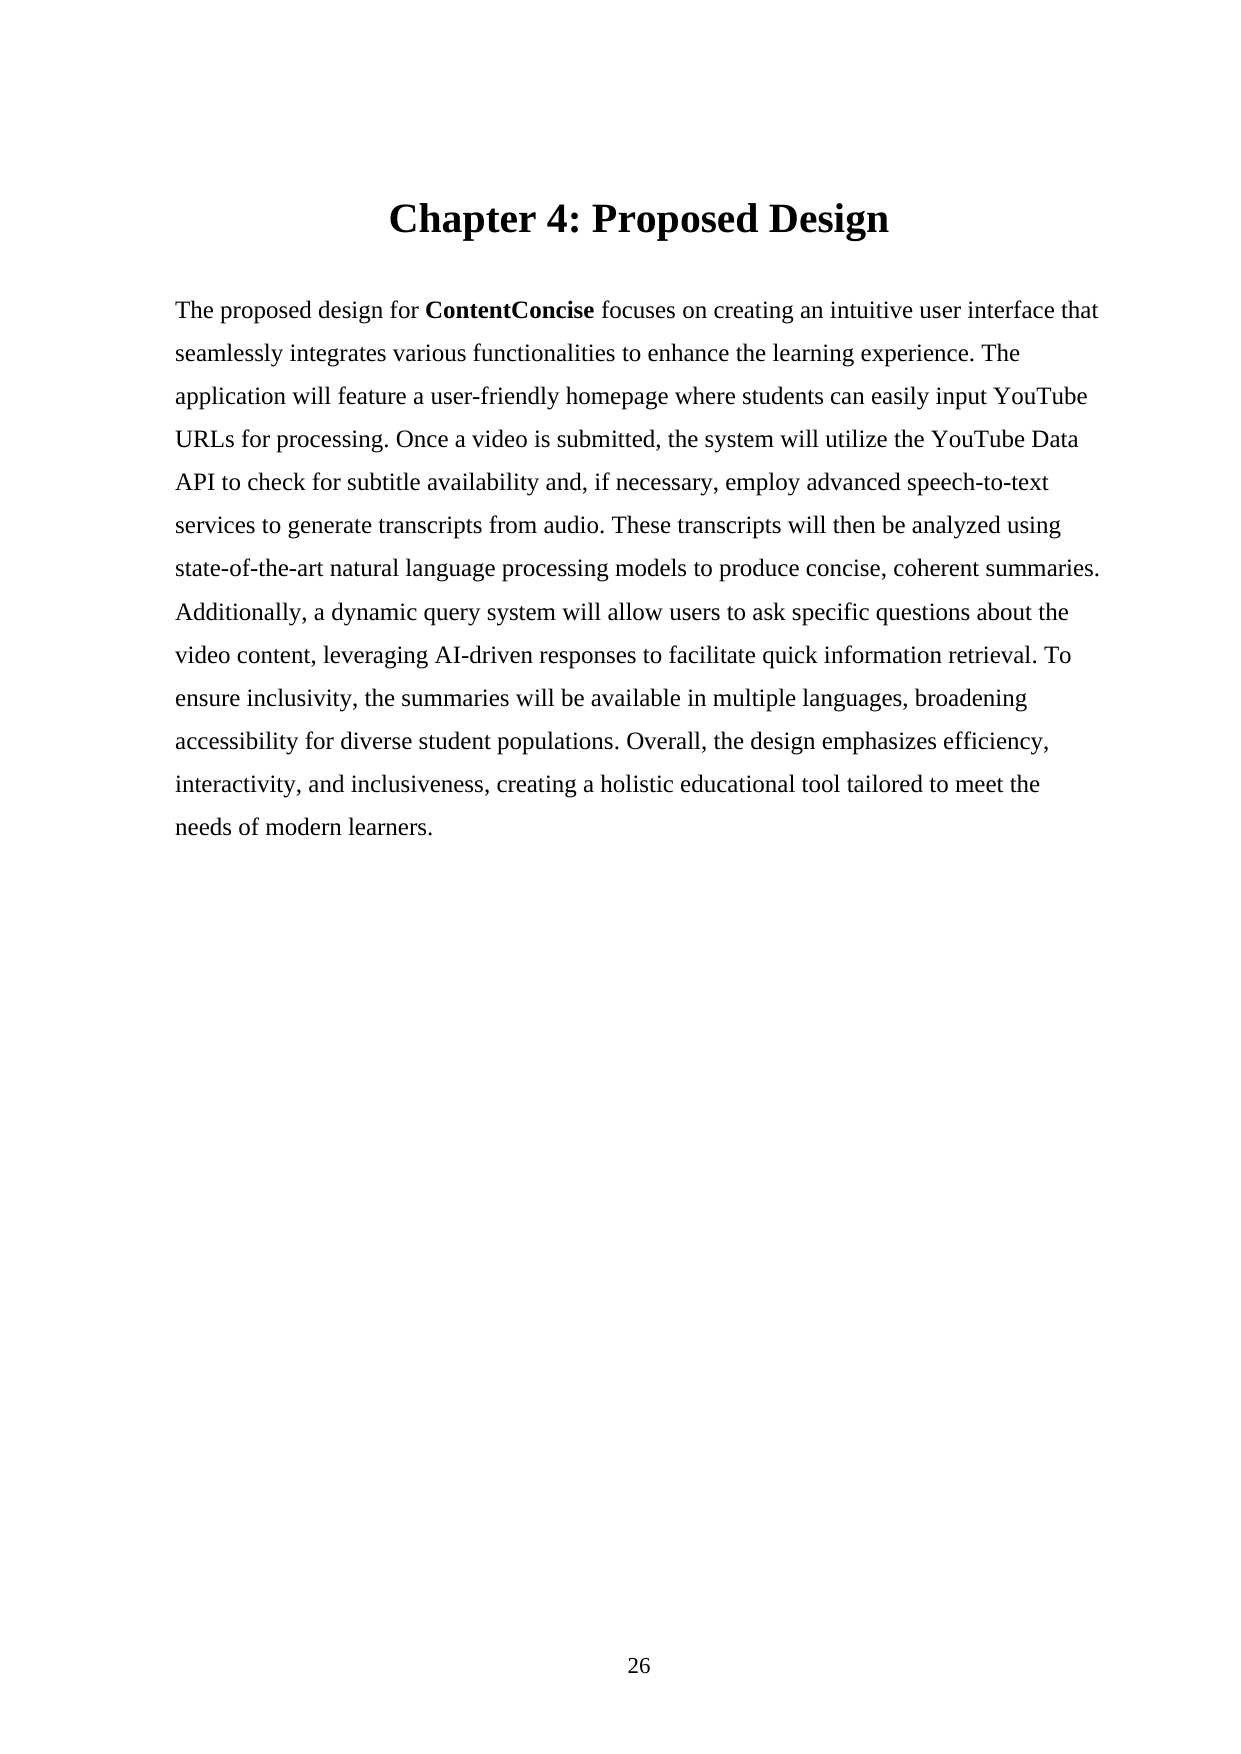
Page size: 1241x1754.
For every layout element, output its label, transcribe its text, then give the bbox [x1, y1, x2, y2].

text The proposed design for ContentConcise focuses on creating an intuitive user interface that seamlessly integrates various functionalities to enhance the learning experience. The application will feature a user-friendly homepage where students can easily input YouTube URLs for processing. Once a video is submitted, the system will utilize the YouTube Data API to check for subtitle availability and, if necessary, employ advanced speech-to-text services to generate transcripts from audio. These transcripts will then be analyzed using state-of-the-art natural language processing models to produce concise, coherent summaries. Additionally, a dynamic query system will allow users to ask specific questions about the video content, leveraging AI-driven responses to facilitate quick information retrieval. To ensure inclusivity, the summaries will be available in multiple languages, broadening accessibility for diverse student populations. Overall, the design emphasizes efficiency, interactivity, and inclusiveness, creating a holistic educational tool tailored to meet the needs of modern learners. [175, 295, 1103, 841]
text Chapter 4: Proposed Design [175, 194, 1103, 242]
